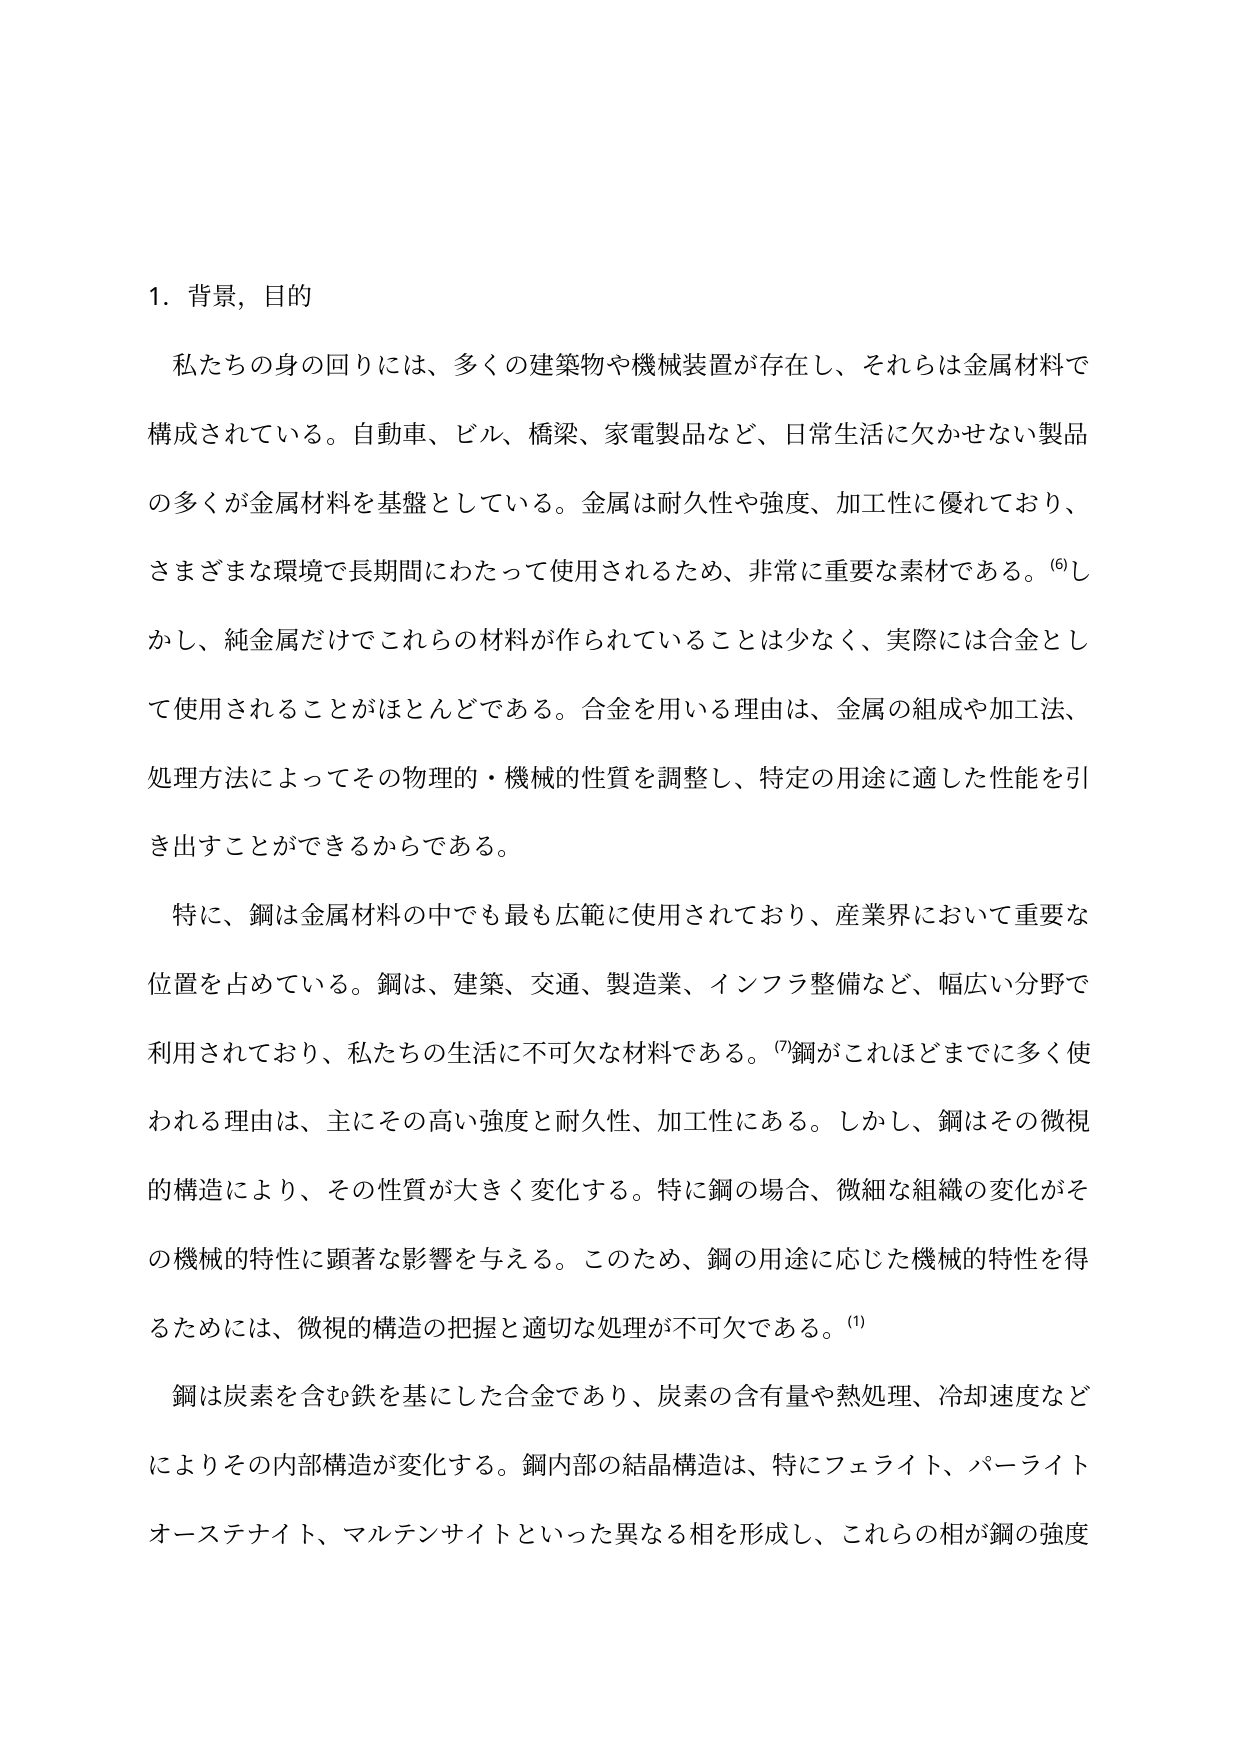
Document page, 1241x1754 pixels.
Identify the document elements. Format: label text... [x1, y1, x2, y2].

text 私たちの身の回りには、多くの建築物や機械装置が存在し、それらは金属材料で構成されている。自動車、ビル、橋梁、家電製品など、日常生活に欠かせない製品の多くが金属材料を基盤としている。金属は耐久性や強度、加工性に優れており、さまざまな環境で長期間にわたって使用されるため、非常に重要な素材である。(6)しかし、純金属だけでこれらの材料が作られていることは少なく、実際には合金として使用されることがほとんどである。合金を用いる理由は、金属の組成や加工法、処理方法によってその物理的・機械的性質を調整し、特定の用途に適した性能を引き出すことができるからである。 [148, 329, 1092, 879]
text 特に、鋼は金属材料の中でも最も広範に使用されており、産業界において重要な位置を占めている。鋼は、建築、交通、製造業、インフラ整備など、幅広い分野で利用されており、私たちの生活に不可欠な材料である。(7)鋼がこれほどまでに多く使われる理由は、主にその高い強度と耐久性、加工性にある。しかし、鋼はその微視的構造により、その性質が大きく変化する。特に鋼の場合、微細な組織の変化がその機械的特性に顕著な影響を与える。このため、鋼の用途に応じた機械的特性を得るためには、微視的構造の把握と適切な処理が不可欠である。(1) [148, 879, 1092, 1361]
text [148, 1361, 1092, 1567]
text 1．背景，目的 [148, 261, 1092, 329]
